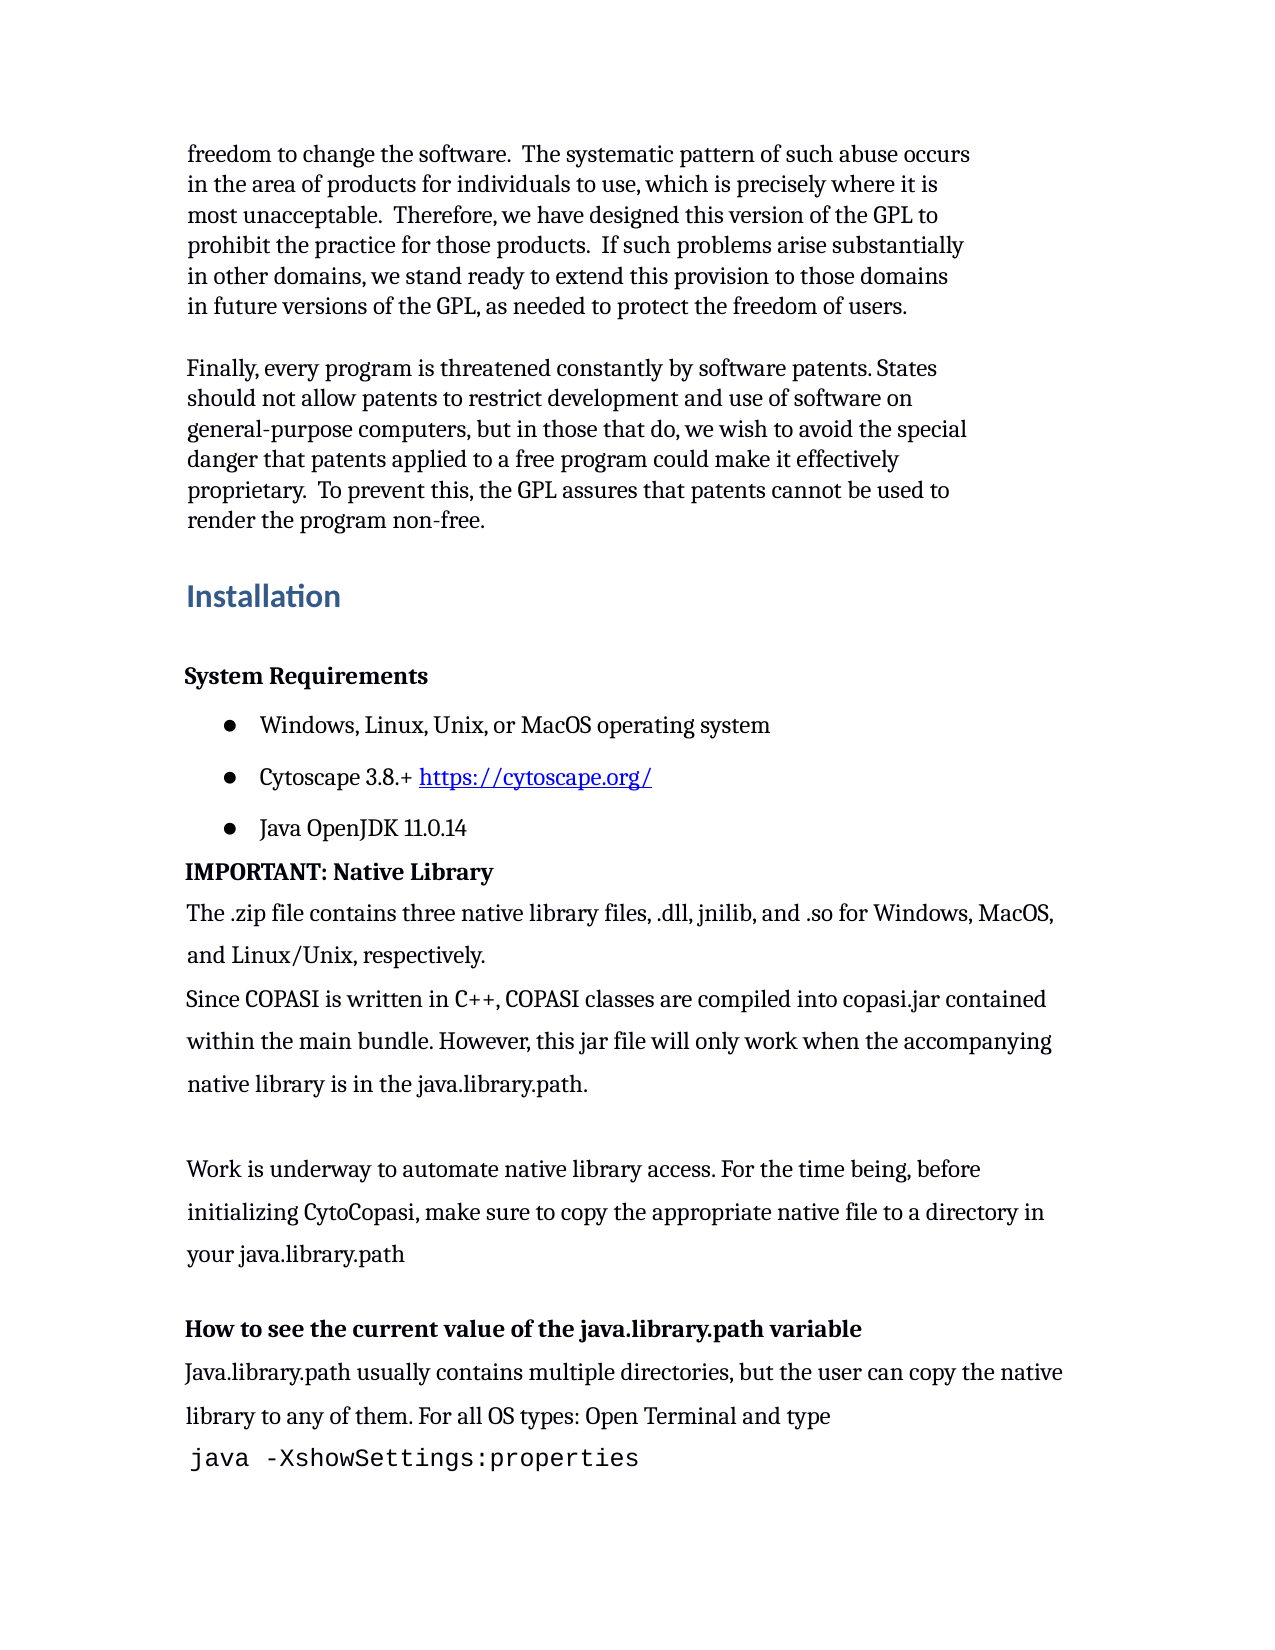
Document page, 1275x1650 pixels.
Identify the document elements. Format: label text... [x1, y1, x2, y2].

list Cytoscape 3.8.+ https://cytoscape.org/ [222, 761, 1099, 791]
text The .zip file contains three native library files, .dll, jnilib, and .so for Windows, MacOS, and Linux/Unix, respectively. [186, 898, 1088, 970]
text Java.library.path usually contains multiple directories, but the user can copy the native library to any of them. For all OS types: Open Terminal and type [184, 1358, 1064, 1431]
list Windows, Linux, Unix, or MacOS operating system [222, 710, 1099, 740]
list Java OpenJDK 11.0.14 [222, 812, 1099, 842]
subtitle Installation [186, 575, 1164, 615]
text Finally, every program is threatened constantly by software patents. States should not allow patents to restrict development and use of software on general-purpose computers, but in those that do, we wish to avoid the special danger that patents applied to a free program could make it effectively proprietary. To prevent this, the GPL assures that patents cannot be used to render the program non-free. [186, 354, 985, 535]
subtitle System Requirements [184, 662, 1064, 691]
text java -XshowSettings:properties [189, 1445, 786, 1474]
subtitle IMPORTANT: Native Library [184, 857, 1064, 886]
text Work is underway to automate native library access. For the time being, before initializing CytoCopasi, make sure to copy the appropriate native file to a directory in your java.library.path [186, 1155, 1088, 1269]
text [186, 140, 973, 321]
text How to see the current value of the java.library.path variable [184, 1314, 1064, 1343]
text Since COPASI is written in C++, COPASI classes are compiled into copasi.jar contained within the main bundle. However, this jar file will only work when the accompanying native library is in the java.library.path. [186, 984, 1088, 1098]
